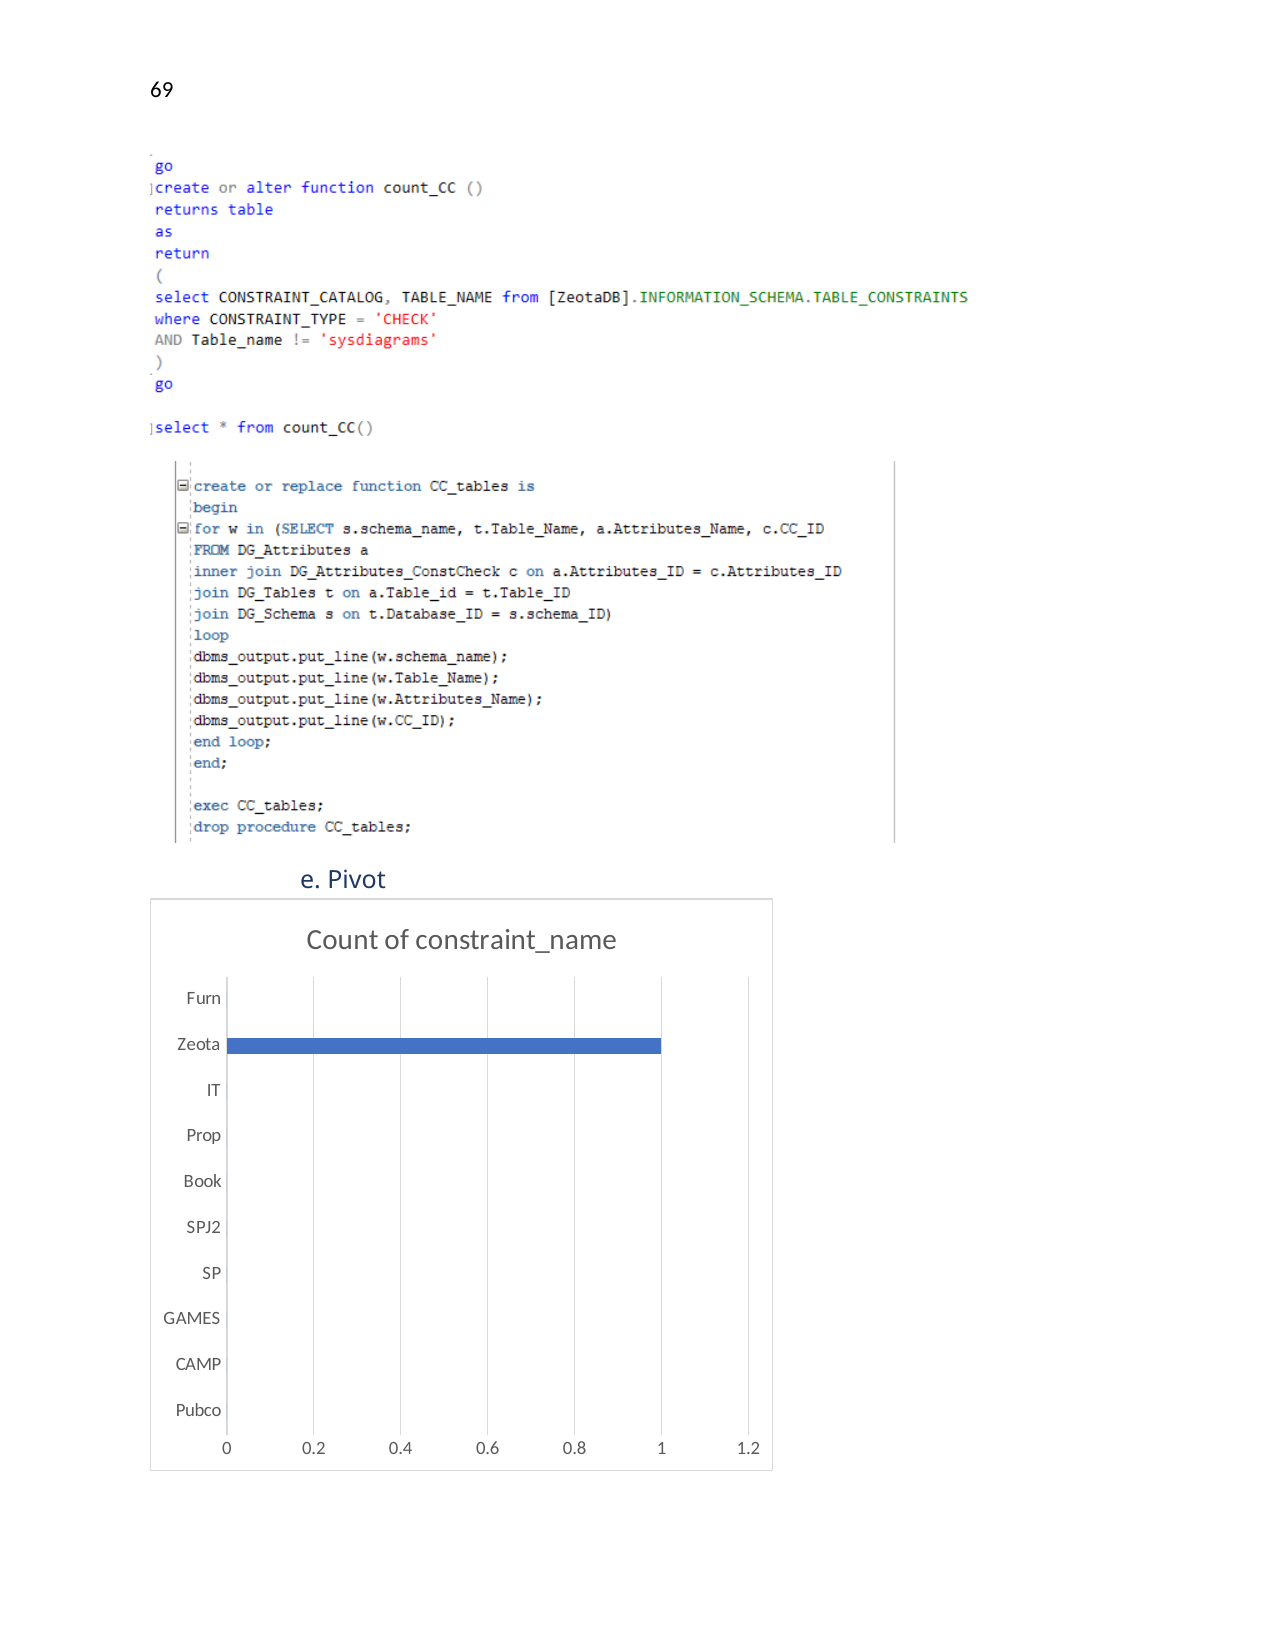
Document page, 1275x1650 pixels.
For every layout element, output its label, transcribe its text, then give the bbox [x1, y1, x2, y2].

subtitle e. Pivot [150, 861, 1125, 896]
picture [150, 150, 1001, 443]
picture [150, 461, 1054, 843]
